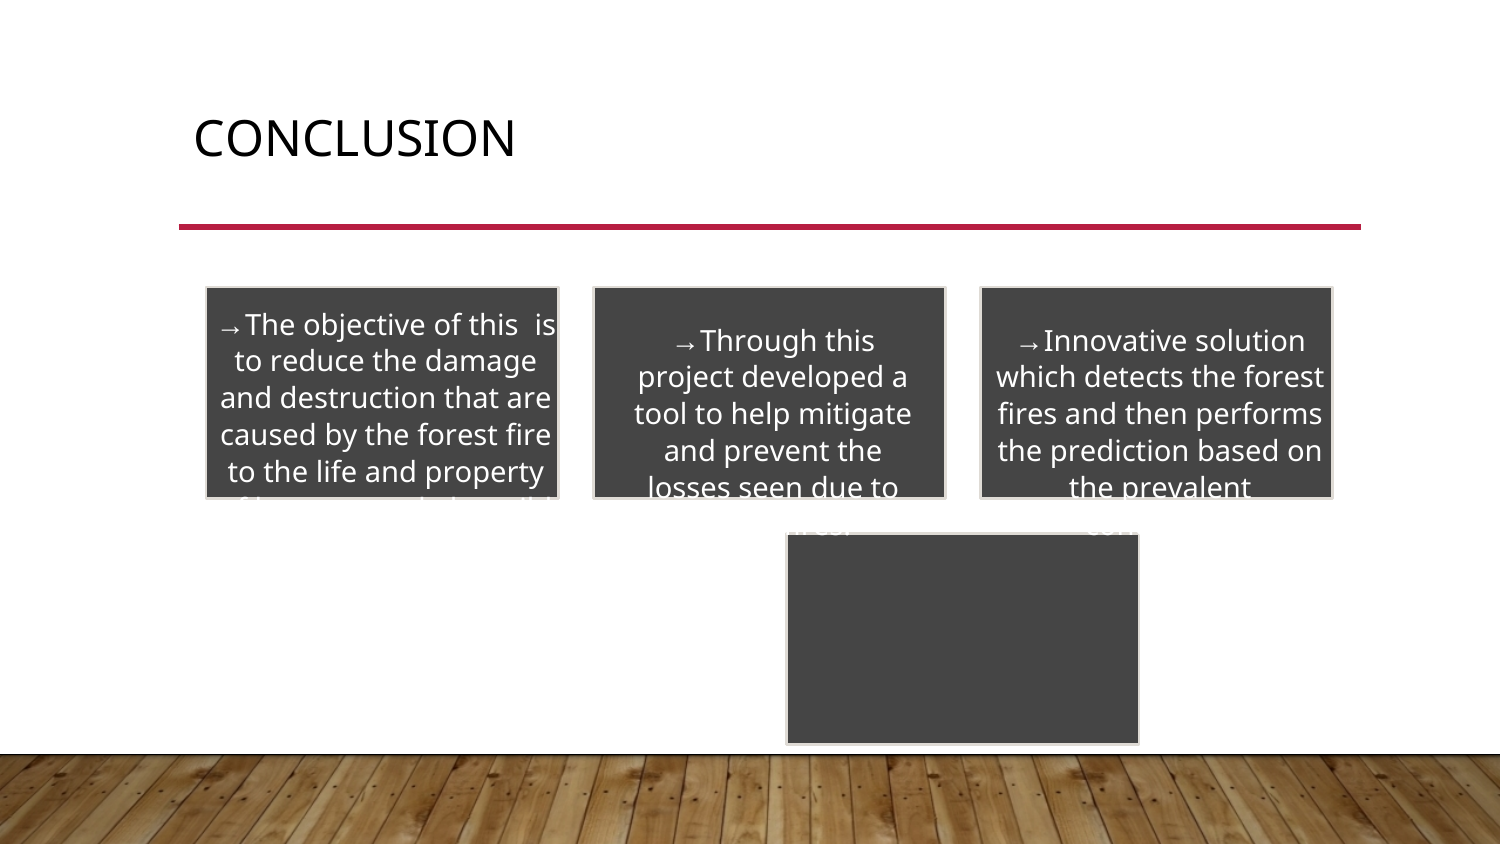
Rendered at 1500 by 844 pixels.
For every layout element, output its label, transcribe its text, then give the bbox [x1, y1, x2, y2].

text CONCLUSION [193, 103, 1413, 171]
text →The objective of this is to reduce the damage and destruction that are caused by the forest fire to the life and property of humans and also wild animals [215, 306, 557, 565]
text →Through this project developed a tool to help mitigate and prevent the losses seen due to forest fires. [621, 322, 924, 544]
text →Innovative solution which detects the forest fires and then performs the prediction based on the prevalent conditions. [991, 322, 1329, 544]
picture [0, 755, 1500, 844]
